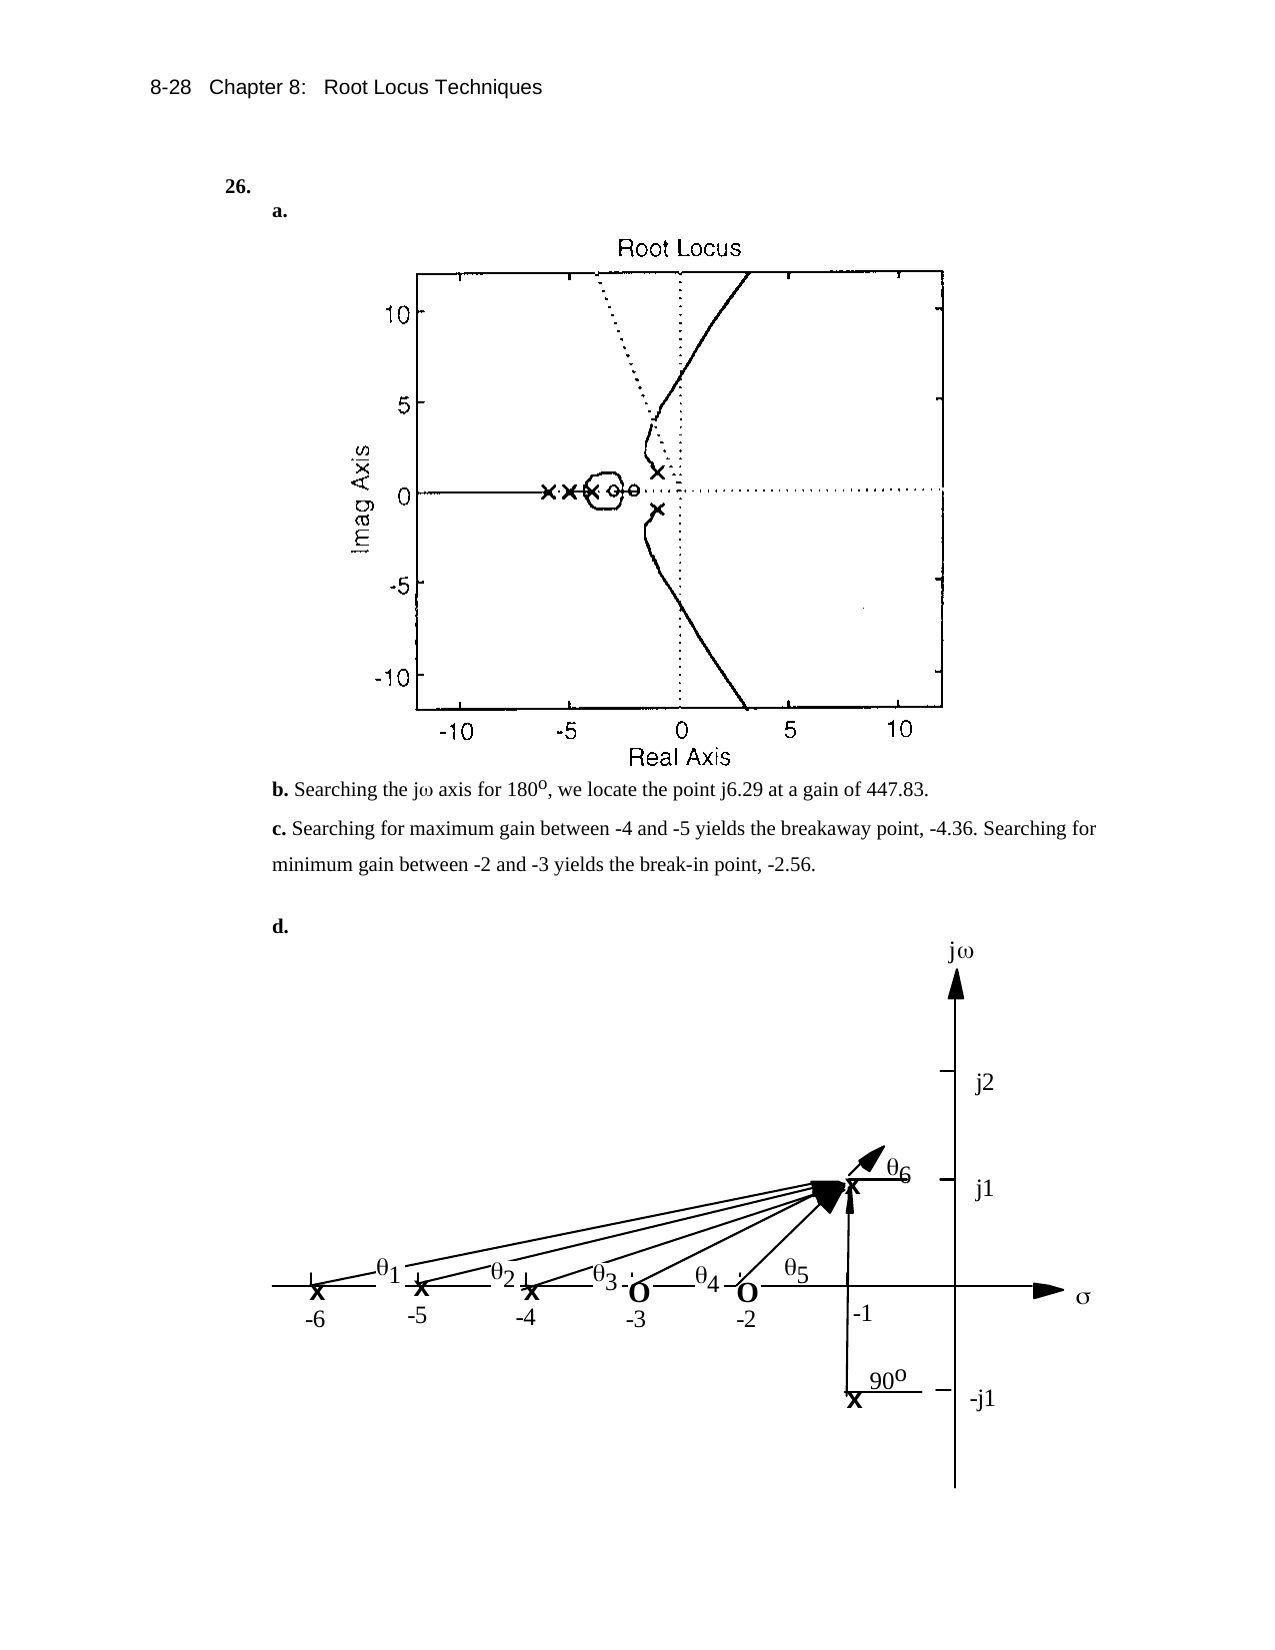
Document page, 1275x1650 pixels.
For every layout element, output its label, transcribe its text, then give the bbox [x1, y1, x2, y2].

text a. [272, 198, 1125, 222]
text d. [272, 888, 1125, 938]
text b. Searching the j axis for 180o, we locate the point j6.29 at a gain of 447.83. [272, 772, 1125, 801]
text c. Searching for maximum gain between -4 and -5 yields the breakaway point, -4.36. Searching for minimum gain between -2 and -3 yields the break-in point, -2.56. [272, 816, 1125, 876]
text 26. [225, 174, 1125, 198]
picture [325, 222, 988, 773]
